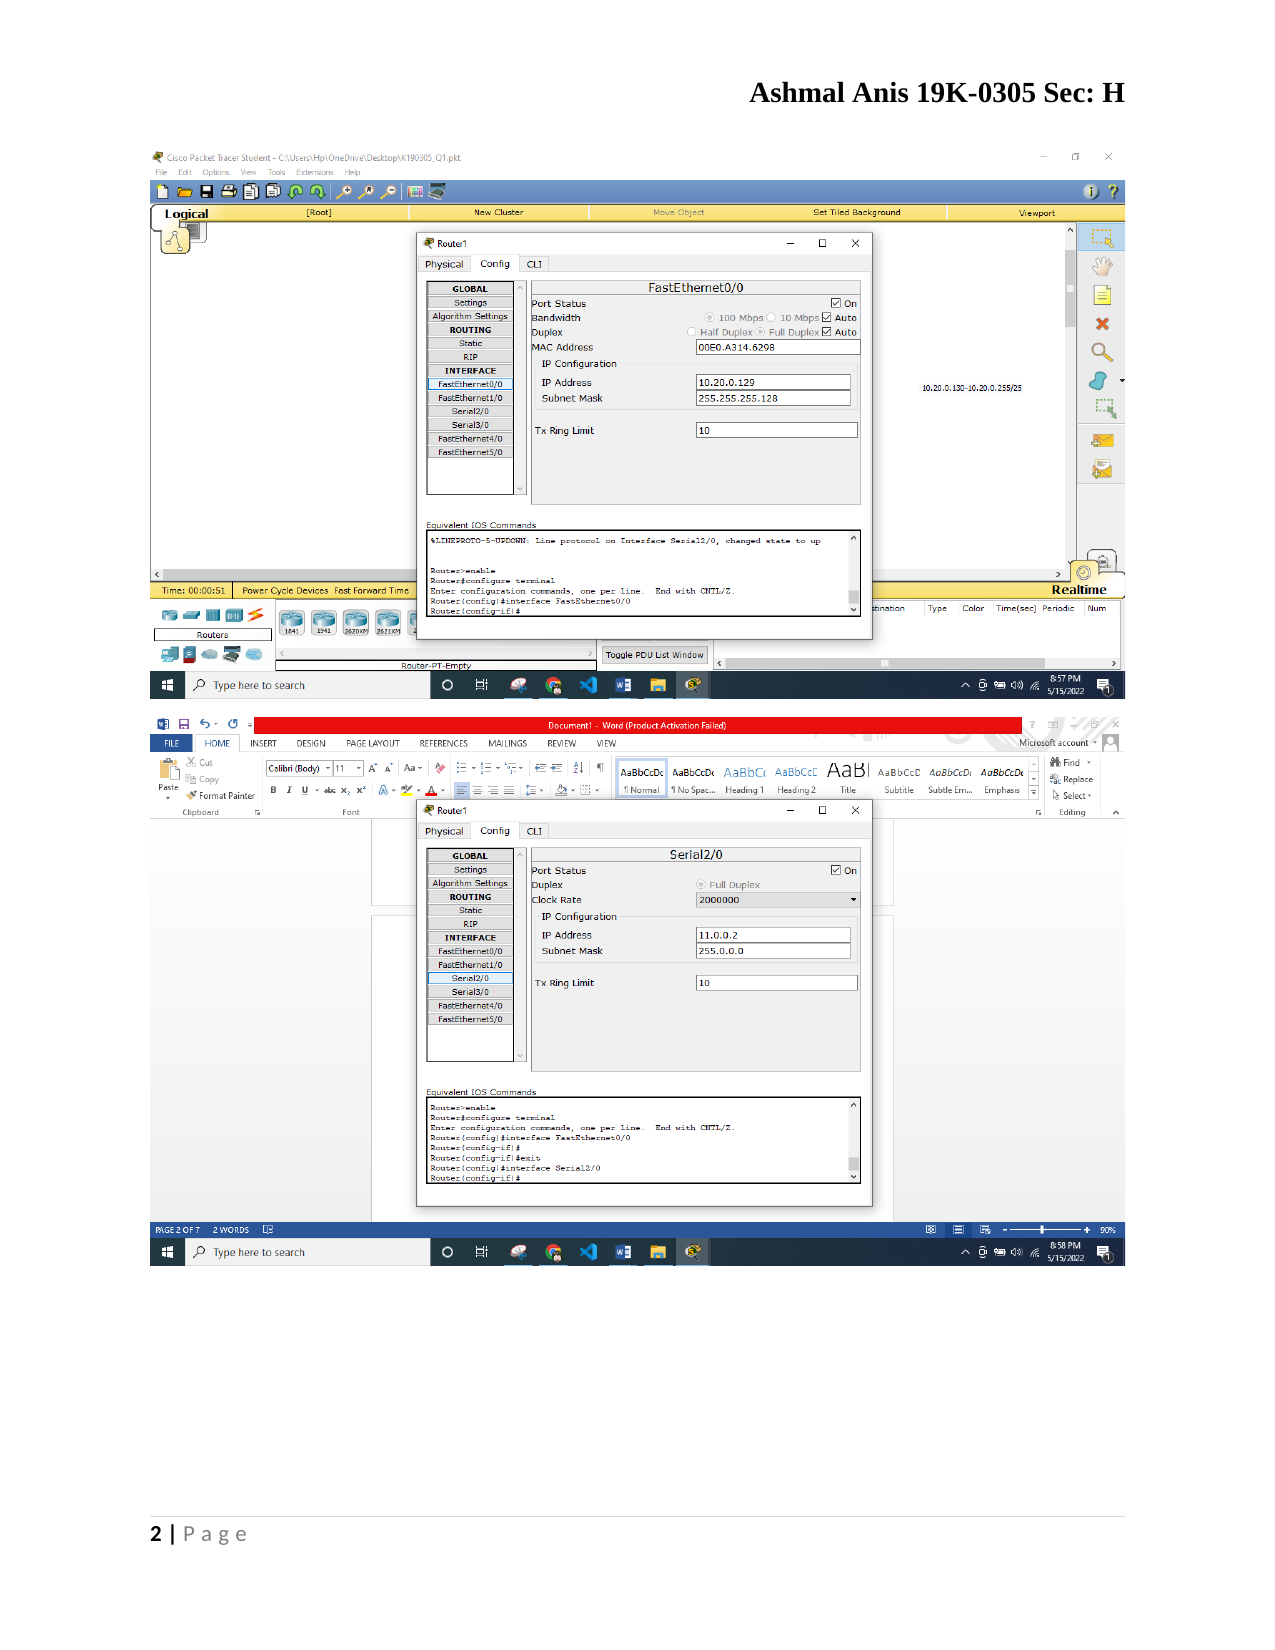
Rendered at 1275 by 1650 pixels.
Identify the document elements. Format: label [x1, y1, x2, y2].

picture [150, 150, 1125, 699]
picture [150, 717, 1125, 1266]
